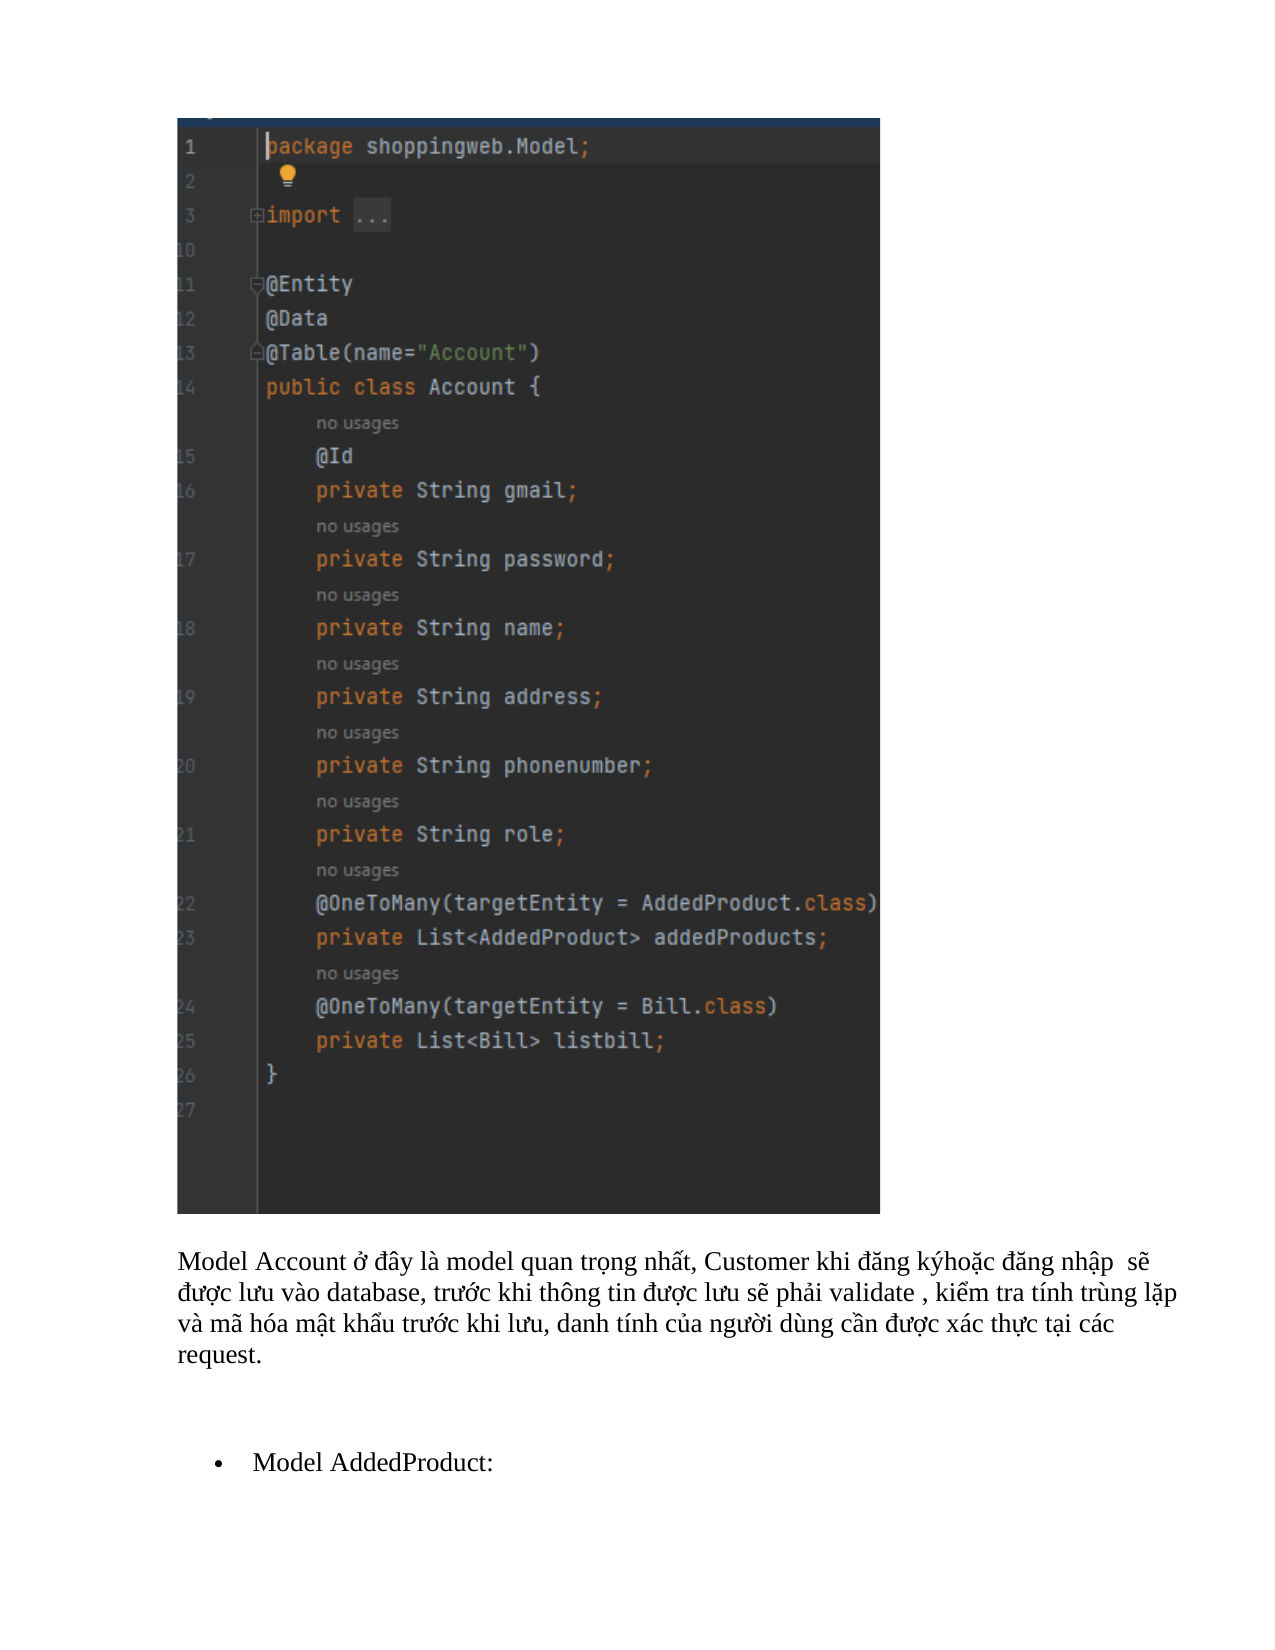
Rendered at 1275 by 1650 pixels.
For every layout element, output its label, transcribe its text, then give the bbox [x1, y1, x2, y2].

picture [177, 118, 881, 1214]
list Model AddedProduct: [215, 1446, 1186, 1477]
